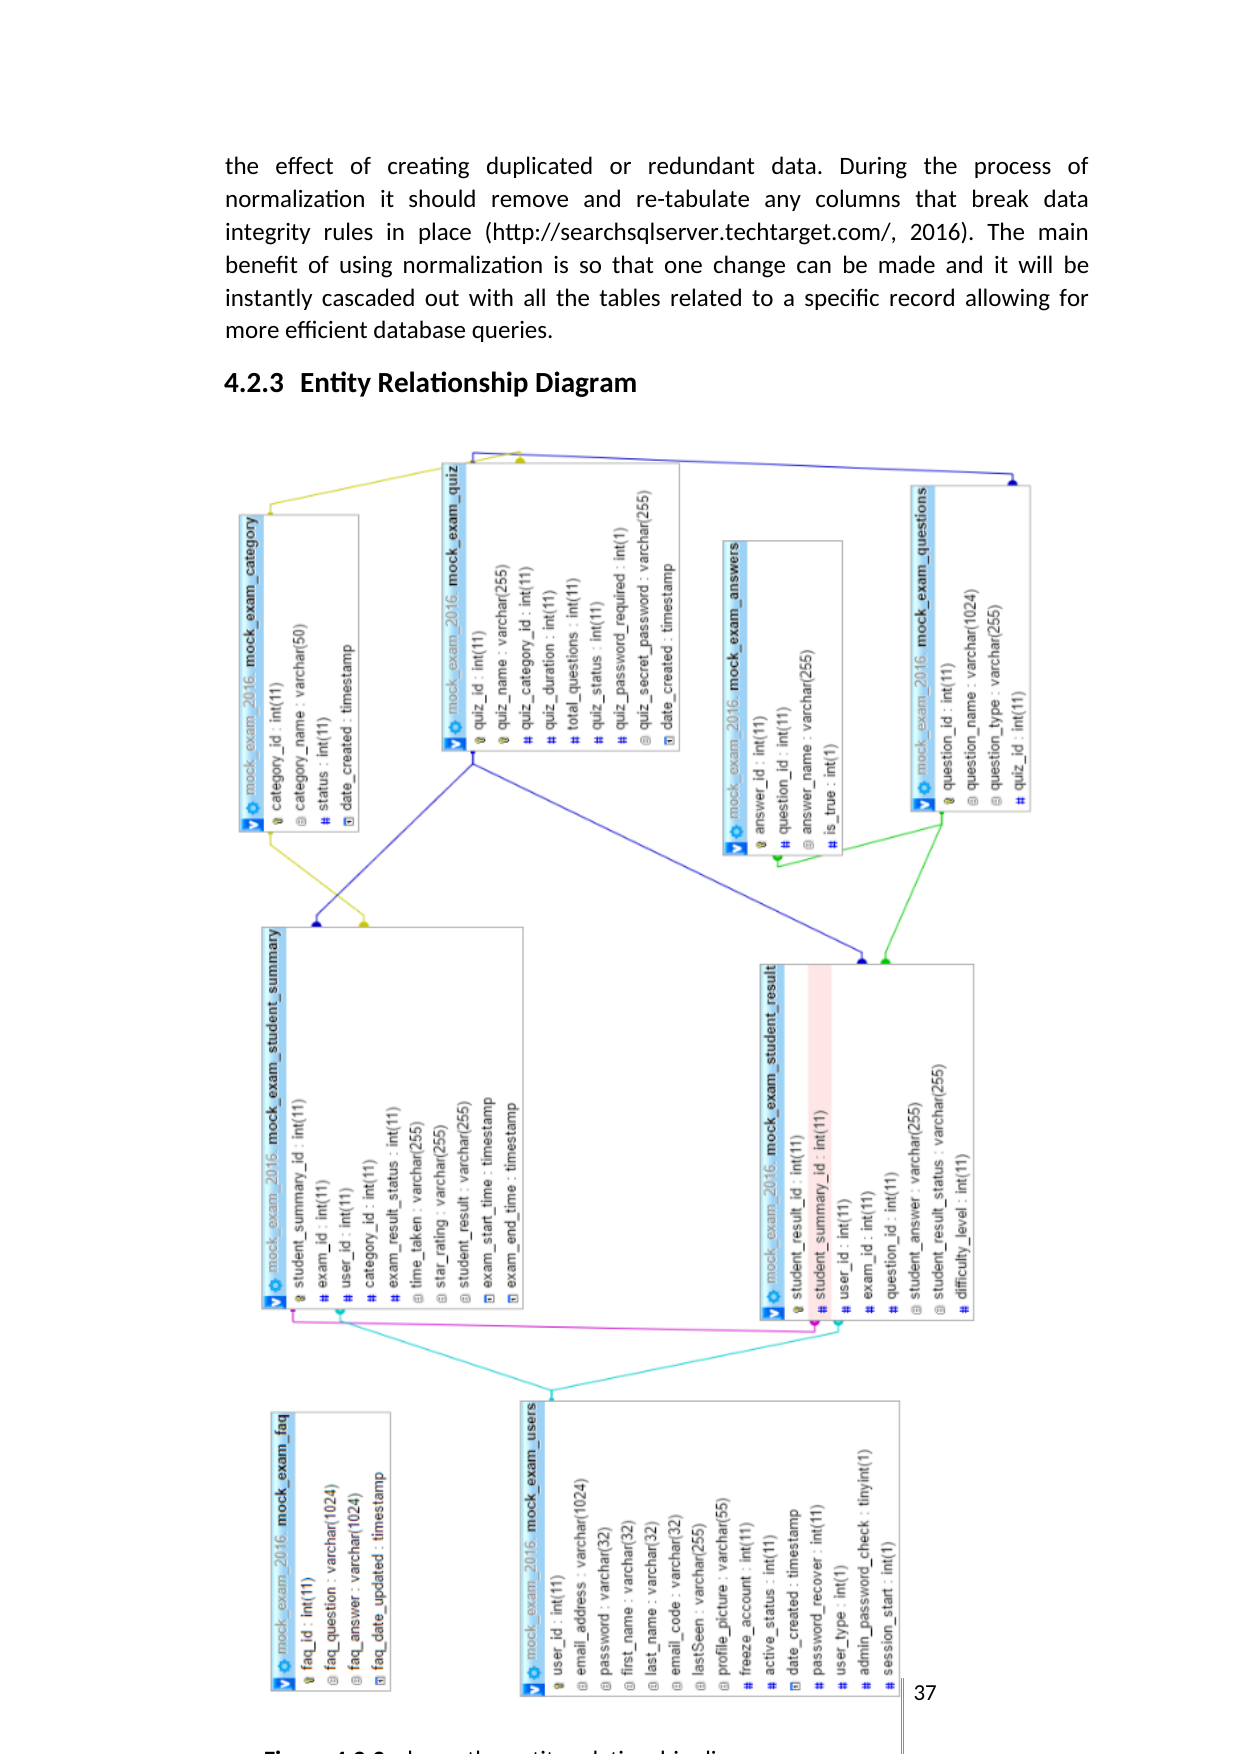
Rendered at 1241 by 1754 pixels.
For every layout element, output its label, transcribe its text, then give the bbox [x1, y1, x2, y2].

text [225, 150, 1090, 345]
picture [218, 430, 1053, 1736]
subtitle Entity Relationship Diagram [224, 364, 1090, 400]
